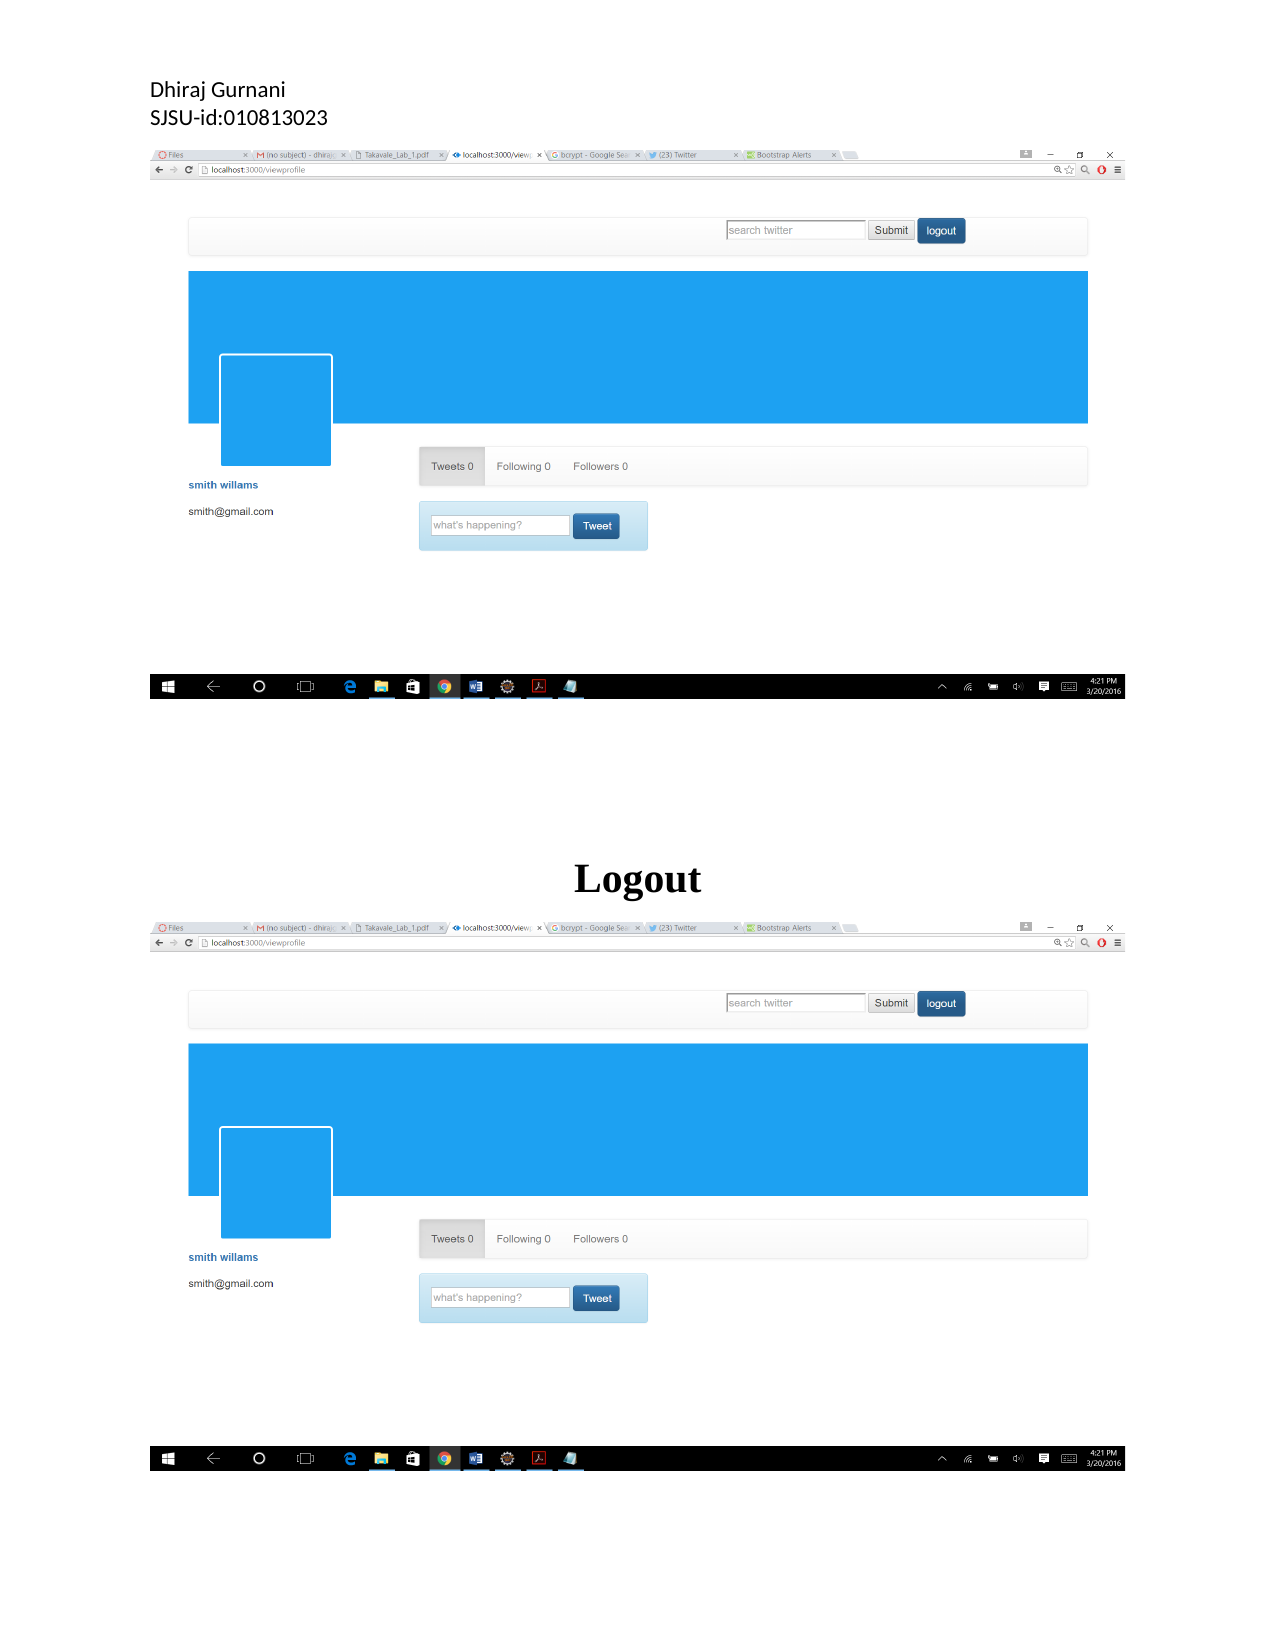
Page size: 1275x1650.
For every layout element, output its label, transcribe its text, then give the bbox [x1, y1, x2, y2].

picture [150, 922, 1125, 1471]
picture [150, 150, 1125, 699]
text Logout [150, 854, 1125, 902]
